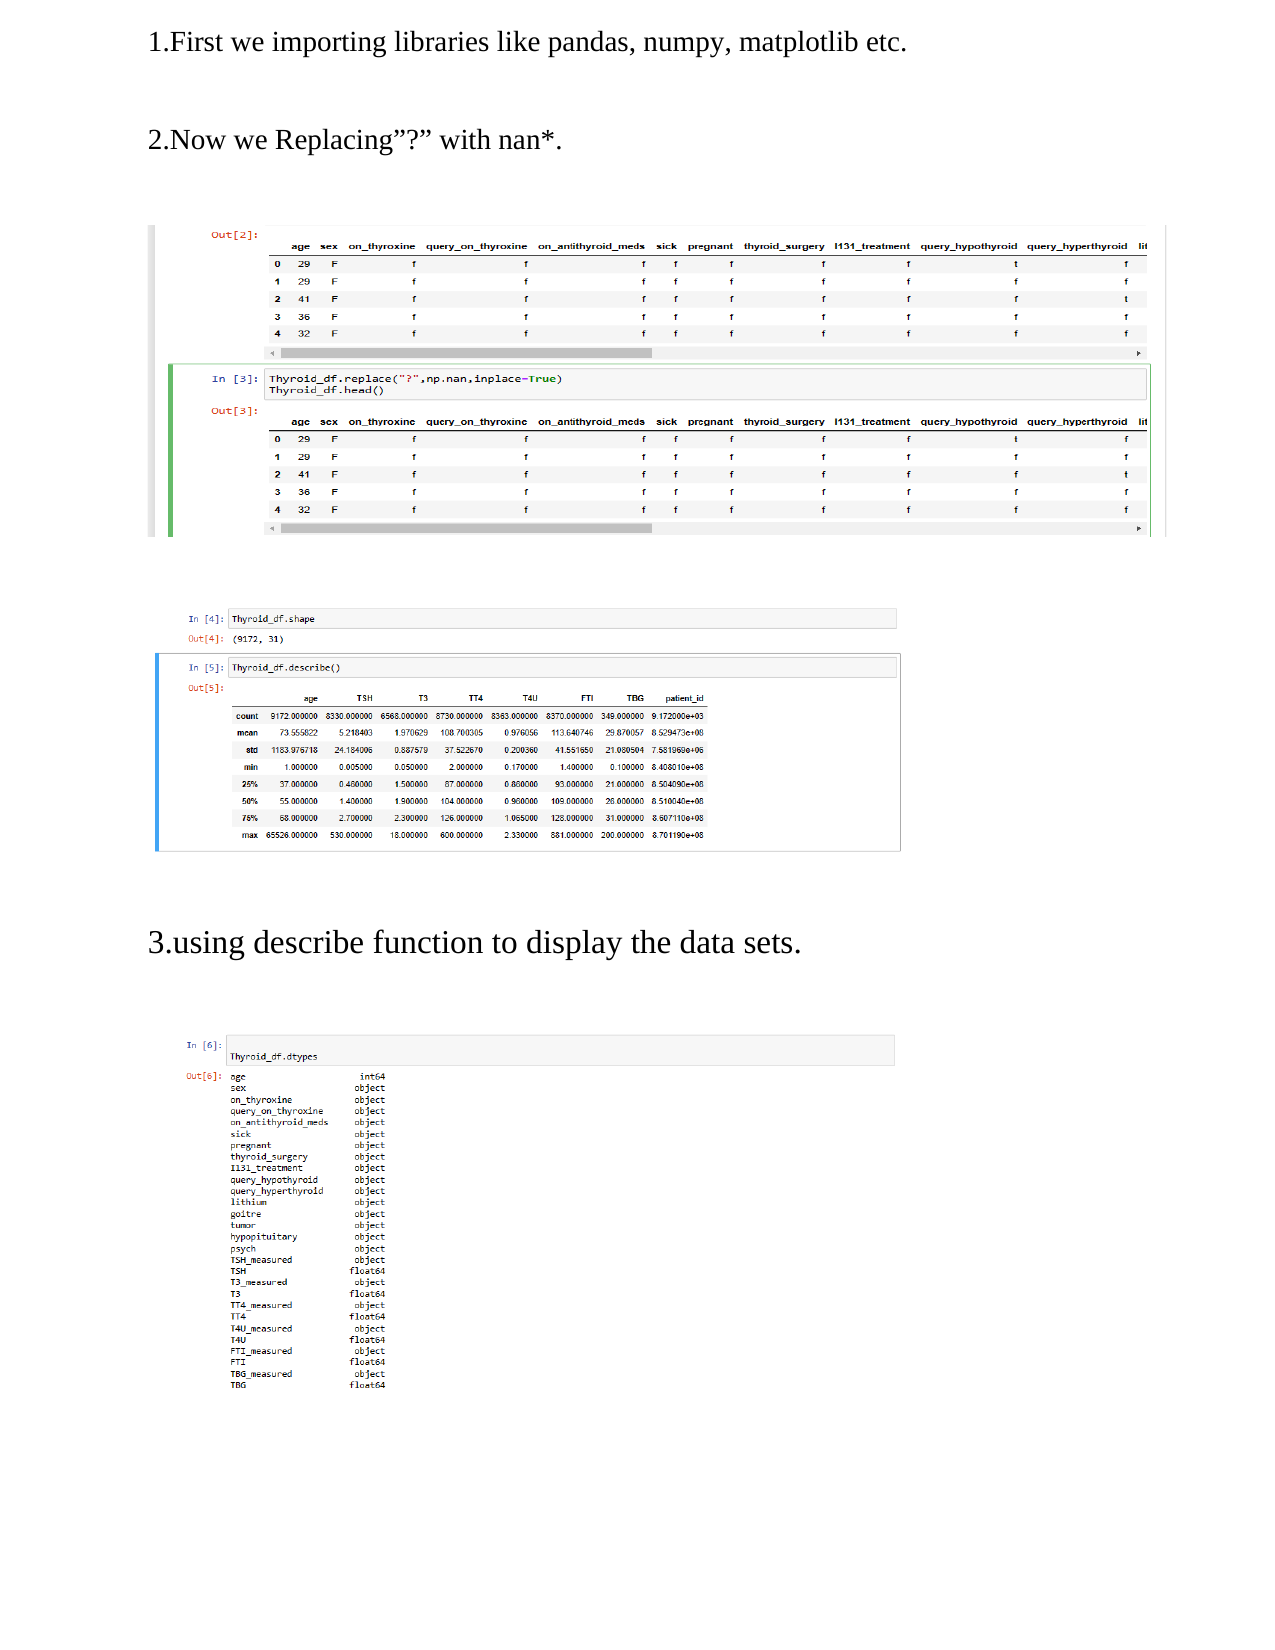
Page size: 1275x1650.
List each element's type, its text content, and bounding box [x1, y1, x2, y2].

text 2.Now we Replacing”?” with nan*. [148, 122, 1167, 156]
picture [147, 1030, 900, 1390]
text 1.First we importing libraries like pandas, numpy, matplotlib etc. [148, 24, 1167, 58]
picture [147, 225, 1167, 537]
picture [147, 605, 908, 854]
text 3.using describe function to display the data sets. [148, 922, 1167, 961]
